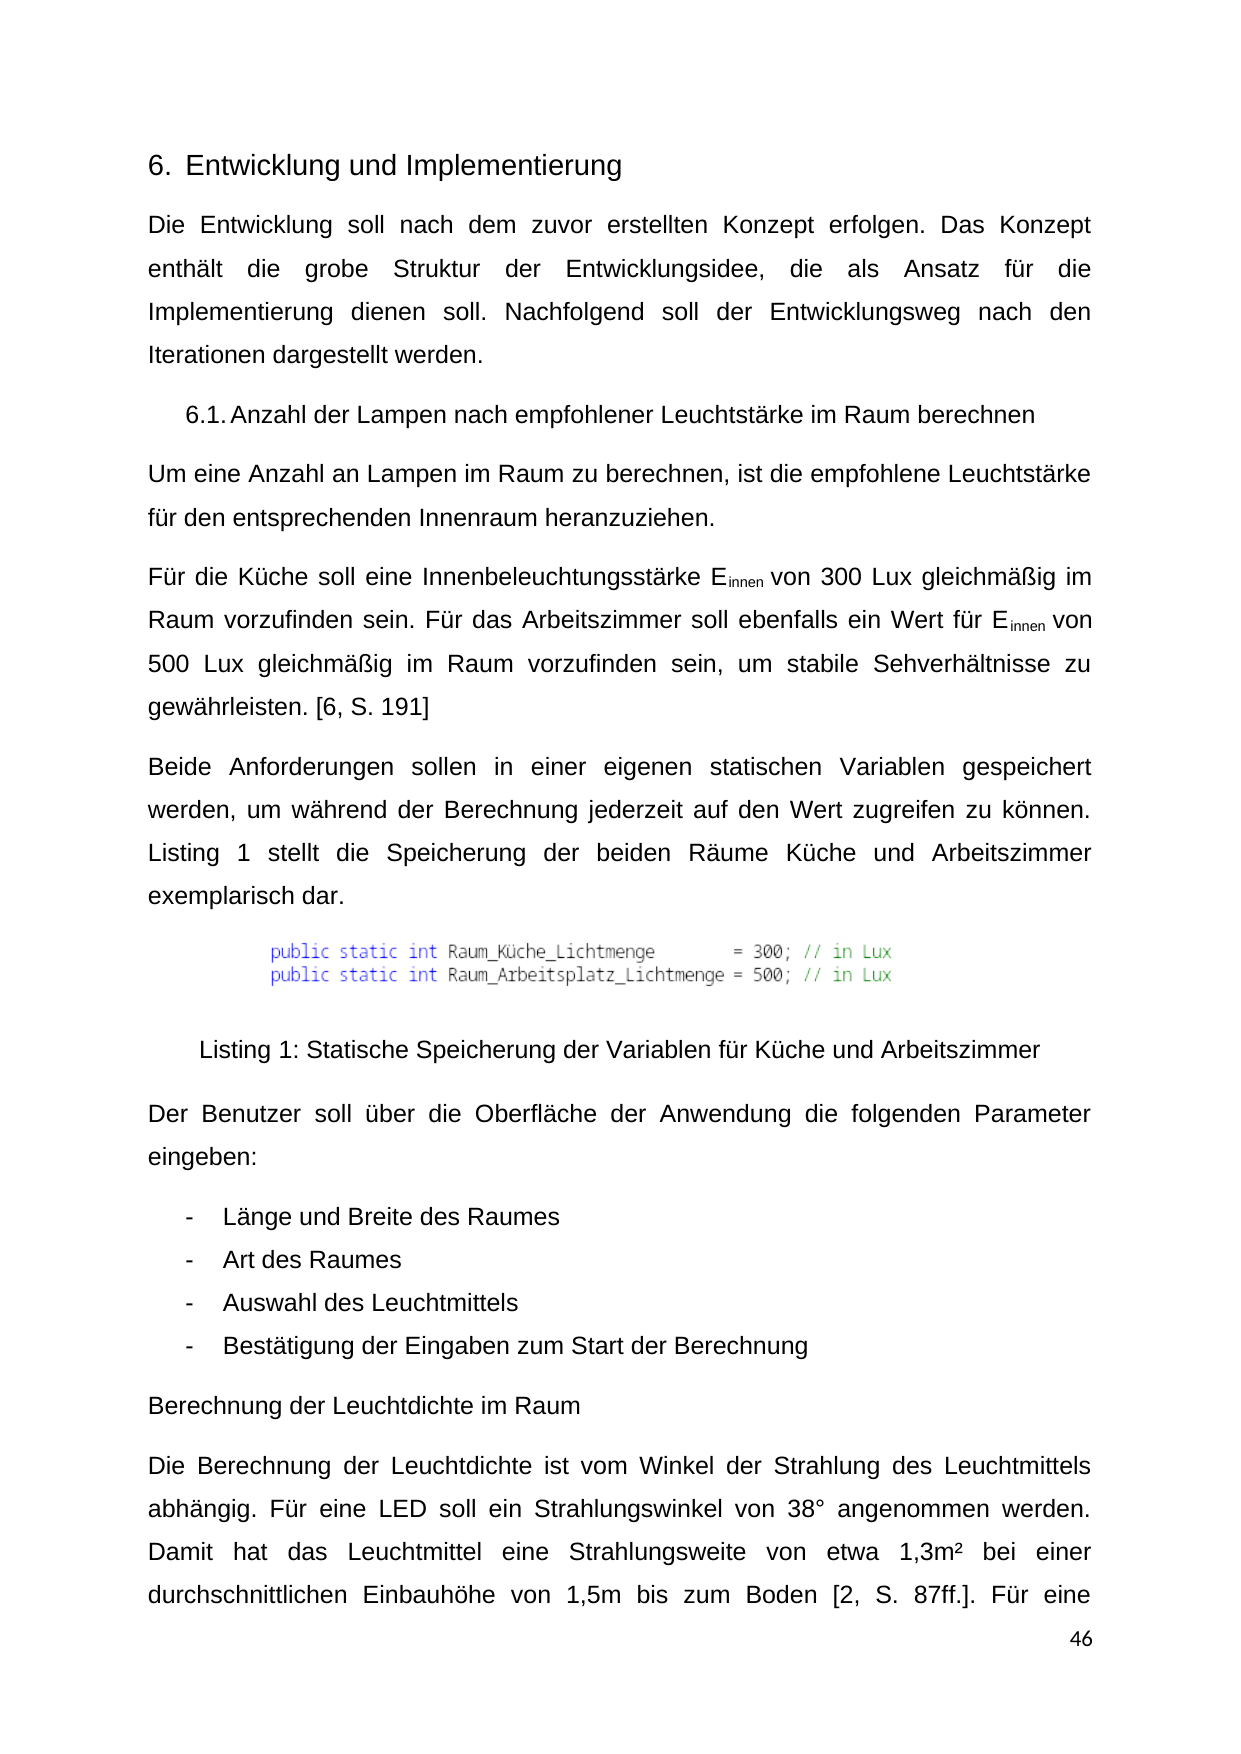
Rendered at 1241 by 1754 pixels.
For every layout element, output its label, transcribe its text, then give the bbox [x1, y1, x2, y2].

subtitle Anzahl der Lampen nach empfohlener Leuchtstärke im Raum berechnen [185, 399, 1093, 428]
text Der Benutzer soll über die Oberfläche der Anwendung die folgenden Parameter eingeben: [148, 1099, 1093, 1171]
text Um eine Anzahl an Lampen im Raum zu berechnen, ist die empfohlene Leuchtstärke für den entsprechenden Innenraum heranzuziehen. [148, 459, 1093, 531]
text Beide Anforderungen sollen in einer eigenen statischen Variablen gespeichert werden, um während der Berechnung jederzeit auf den Wert zugreifen zu können. Listing 1 stellt die Speicherung der beiden Räume Küche und Arbeitszimmer exemplarisch dar. [148, 751, 1093, 909]
text Die Entwicklung soll nach dem zuvor erstellten Konzept erfolgen. Das Konzept enthält die grobe Struktur der Entwicklungsidee, die als Ansatz für die Implementierung dienen soll. Nachfolgend soll der Entwicklungsweg nach den Iterationen dargestellt werden. [148, 210, 1093, 368]
list Bestätigung der Eingaben zum Start der Berechnung [185, 1331, 1093, 1360]
list Länge und Breite des Raumes [185, 1202, 1093, 1231]
list Auswahl des Leuchtmittels [185, 1288, 1093, 1317]
text Für die Küche soll eine Innenbeleuchtungsstärke Einnen von 300 Lux gleichmäßig im Raum vorzufinden sein. Für das Arbeitszimmer soll ebenfalls ein Wert für Einnen von 500 Lux gleichmäßig im Raum vorzufinden sein, um stabile Sehverhältnisse zu gewährleisten. [6, S. 191] [148, 562, 1093, 720]
text Listing 1: Statische Speicherung der Variablen für Küche und Arbeitszimmer [148, 1035, 1093, 1064]
text Berechnung der Leuchtdichte im Raum [148, 1391, 1093, 1420]
list Art des Raumes [185, 1245, 1093, 1274]
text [148, 1451, 1093, 1609]
list Entwicklung und Implementierung [148, 148, 1093, 181]
